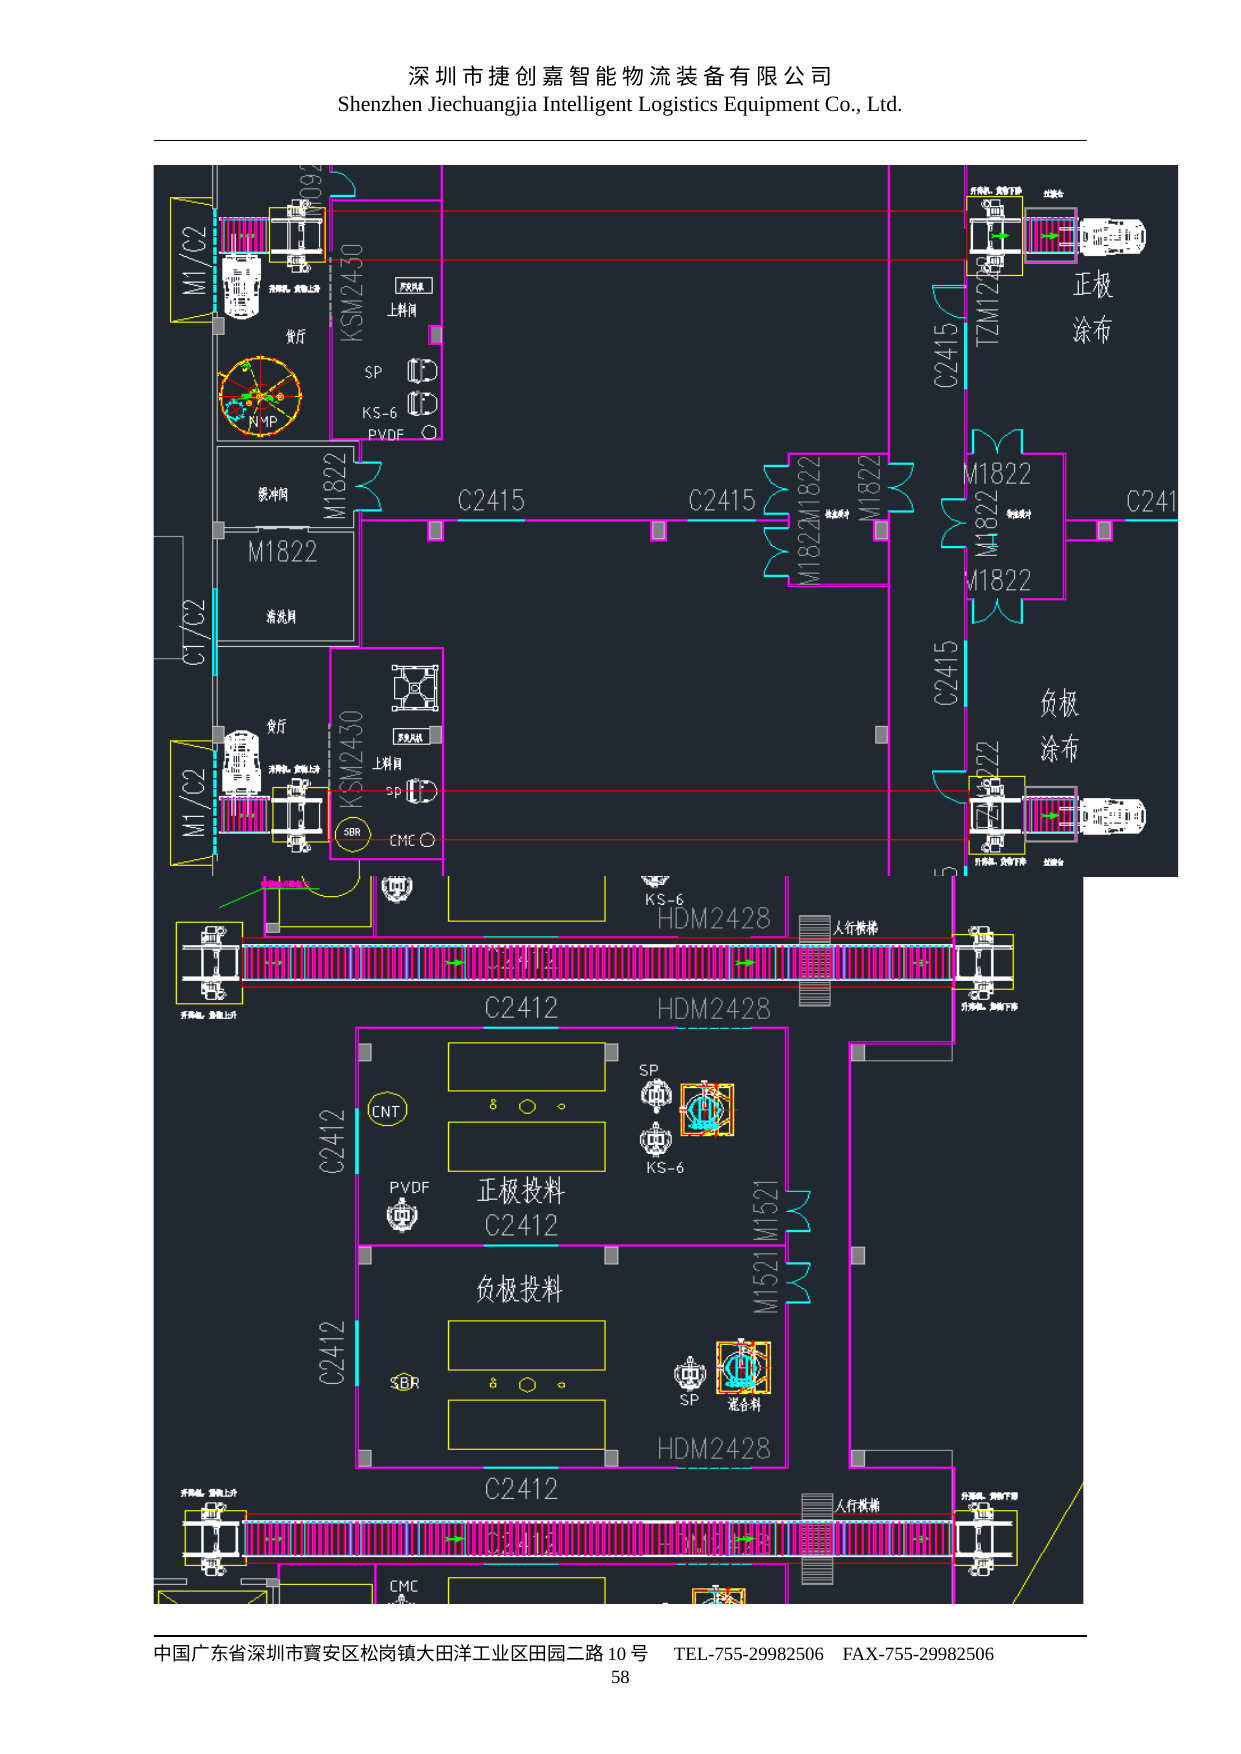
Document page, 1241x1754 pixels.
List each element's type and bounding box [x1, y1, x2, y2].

picture [153, 165, 1179, 1604]
